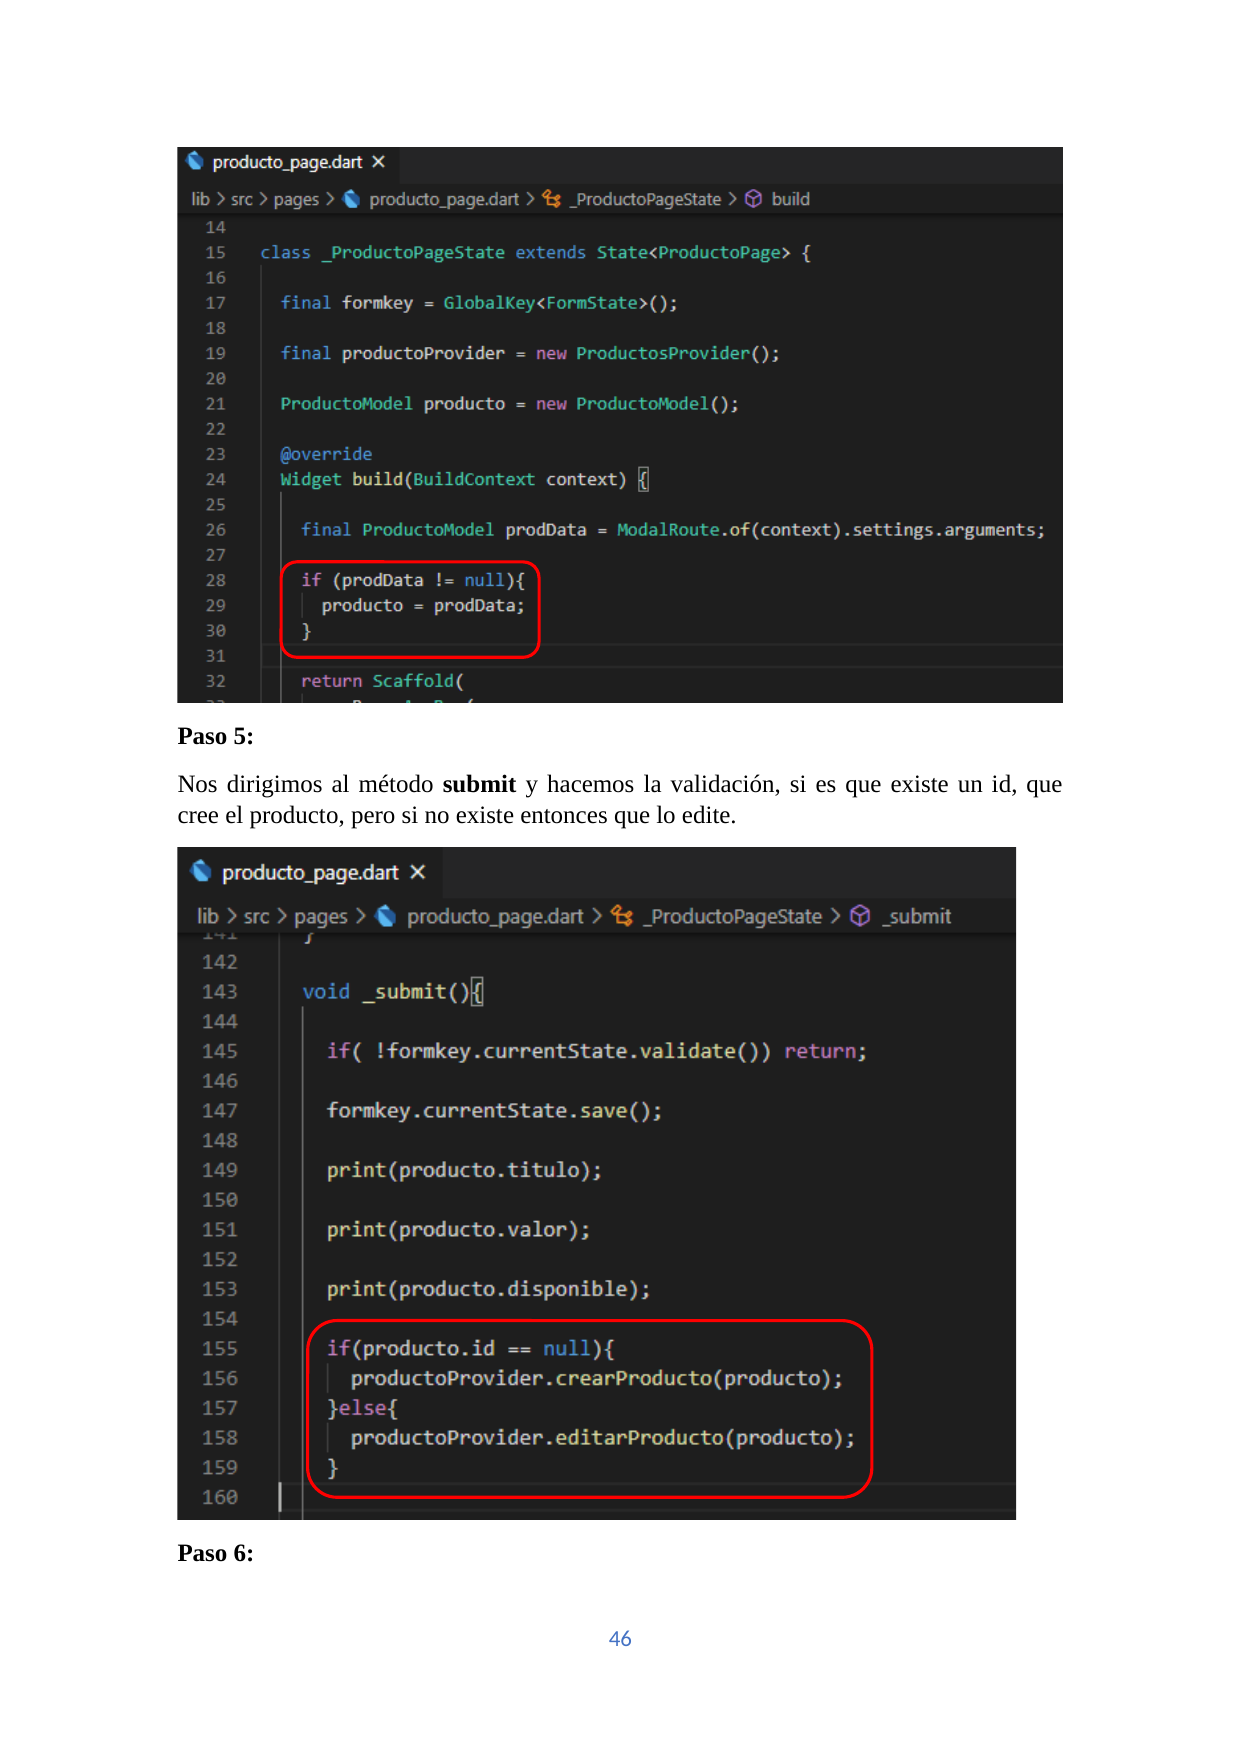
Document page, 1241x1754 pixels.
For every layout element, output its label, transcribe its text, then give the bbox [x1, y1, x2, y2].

picture [177, 147, 1063, 703]
picture [177, 847, 1017, 1520]
text Paso 6: [177, 1538, 1063, 1567]
text Nos dirigimos al método submit y hacemos la validación, si es que existe un id, que cree el producto, pero si no existe entonces que lo edite. [177, 769, 1063, 829]
text Paso 5: [177, 721, 1063, 750]
